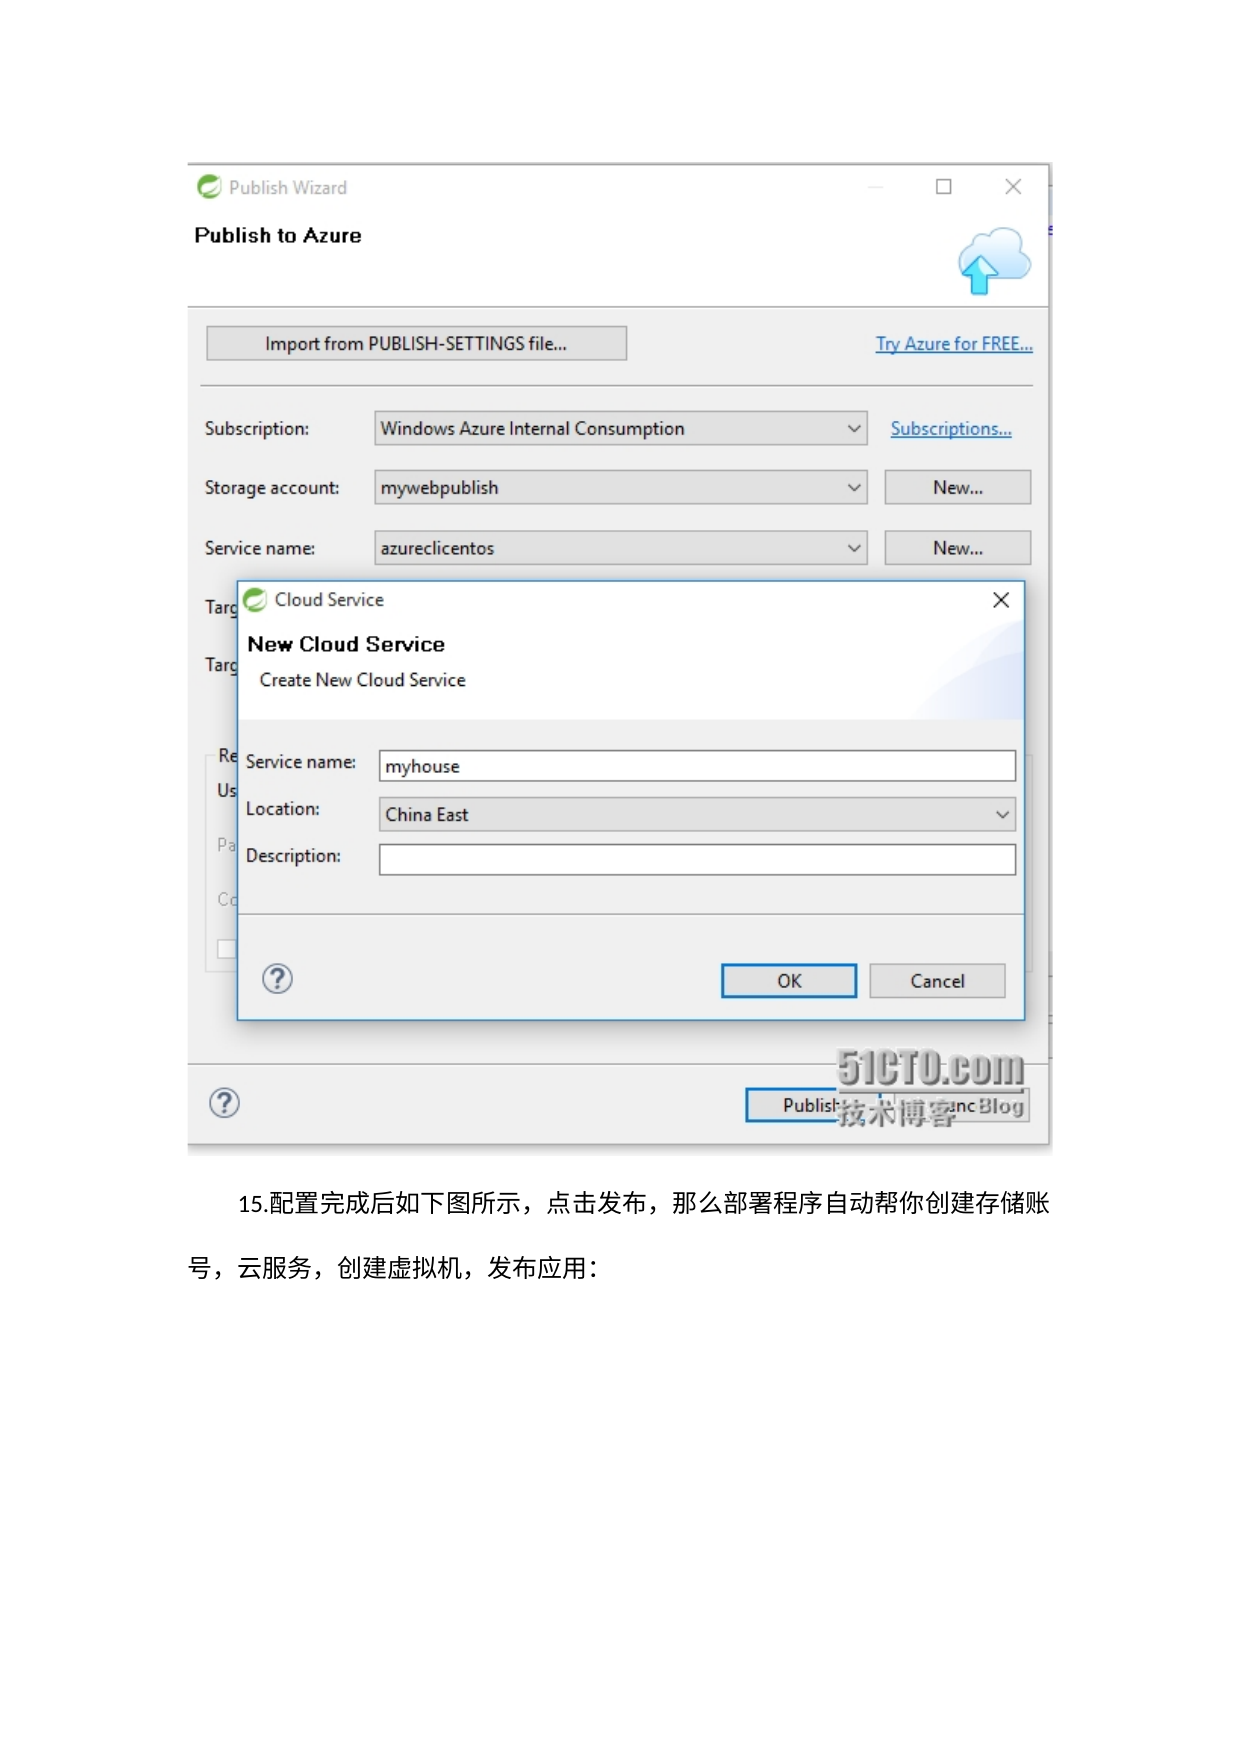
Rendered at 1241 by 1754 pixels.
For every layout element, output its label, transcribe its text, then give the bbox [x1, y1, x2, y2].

picture [187, 162, 1053, 1156]
text 15.配置完成后如下图所示，点击发布，那么部署程序自动帮你创建存储账号，云服务，创建虚拟机，发布应用： [187, 1169, 1053, 1299]
